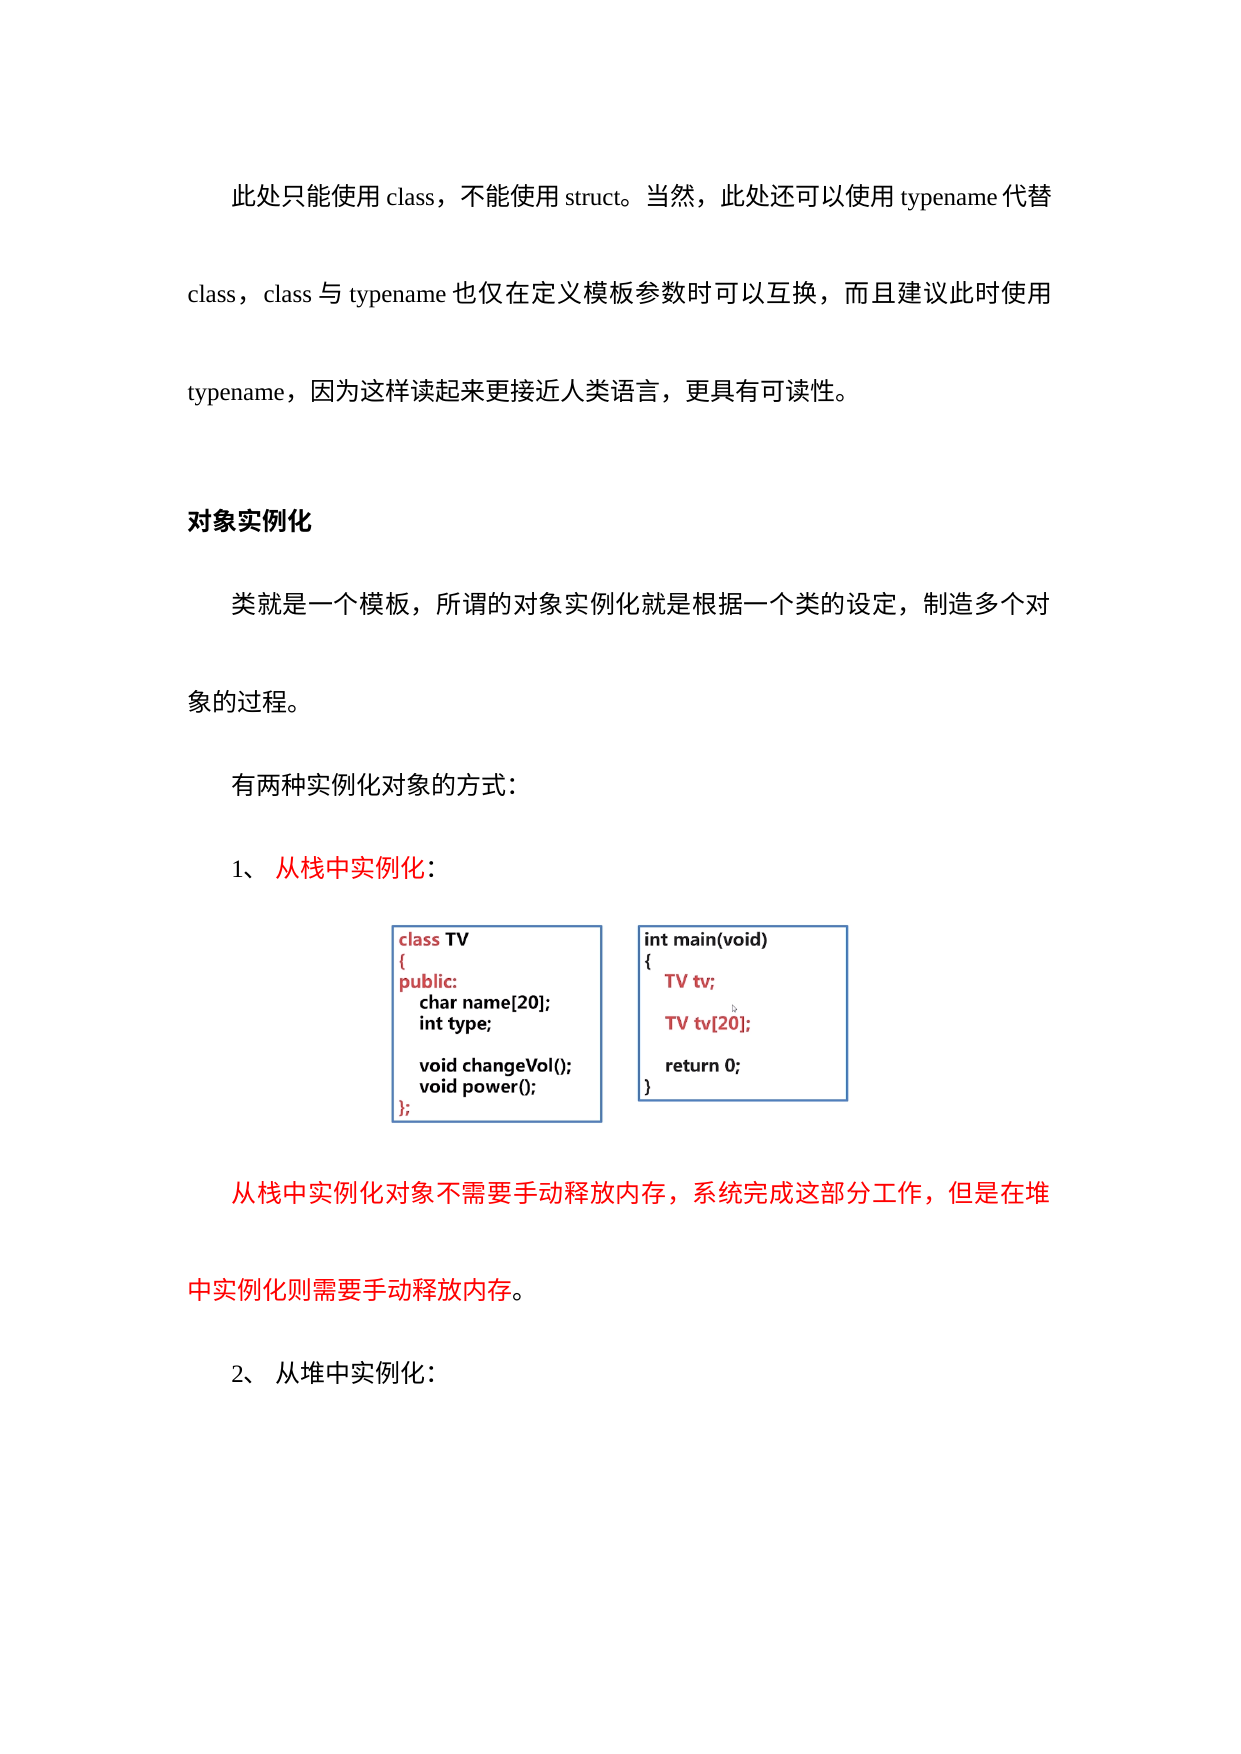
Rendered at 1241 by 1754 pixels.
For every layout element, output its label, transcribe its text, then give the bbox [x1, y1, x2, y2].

subtitle 对象实例化 [187, 487, 1053, 552]
text 有两种实例化对象的方式： [187, 751, 1053, 816]
picture [382, 917, 858, 1127]
list 从堆中实例化： [231, 1339, 1053, 1404]
list 从栈中实例化： [231, 834, 1053, 899]
text 此处只能使用class，不能使用struct。当然，此处还可以使用typename代替class，class与typename也仅在定义模板参数时可以互换，而且建议此时使用typename，因为这样读起来更接近人类语言，更具有可读性。 [187, 162, 1053, 422]
text 类就是一个模板，所谓的对象实例化就是根据一个类的设定，制造多个对象的过程。 [187, 570, 1053, 733]
text 从栈中实例化对象不需要手动释放内存，系统完成这部分工作，但是在堆中实例化则需要手动释放内存。 [187, 1159, 1053, 1321]
